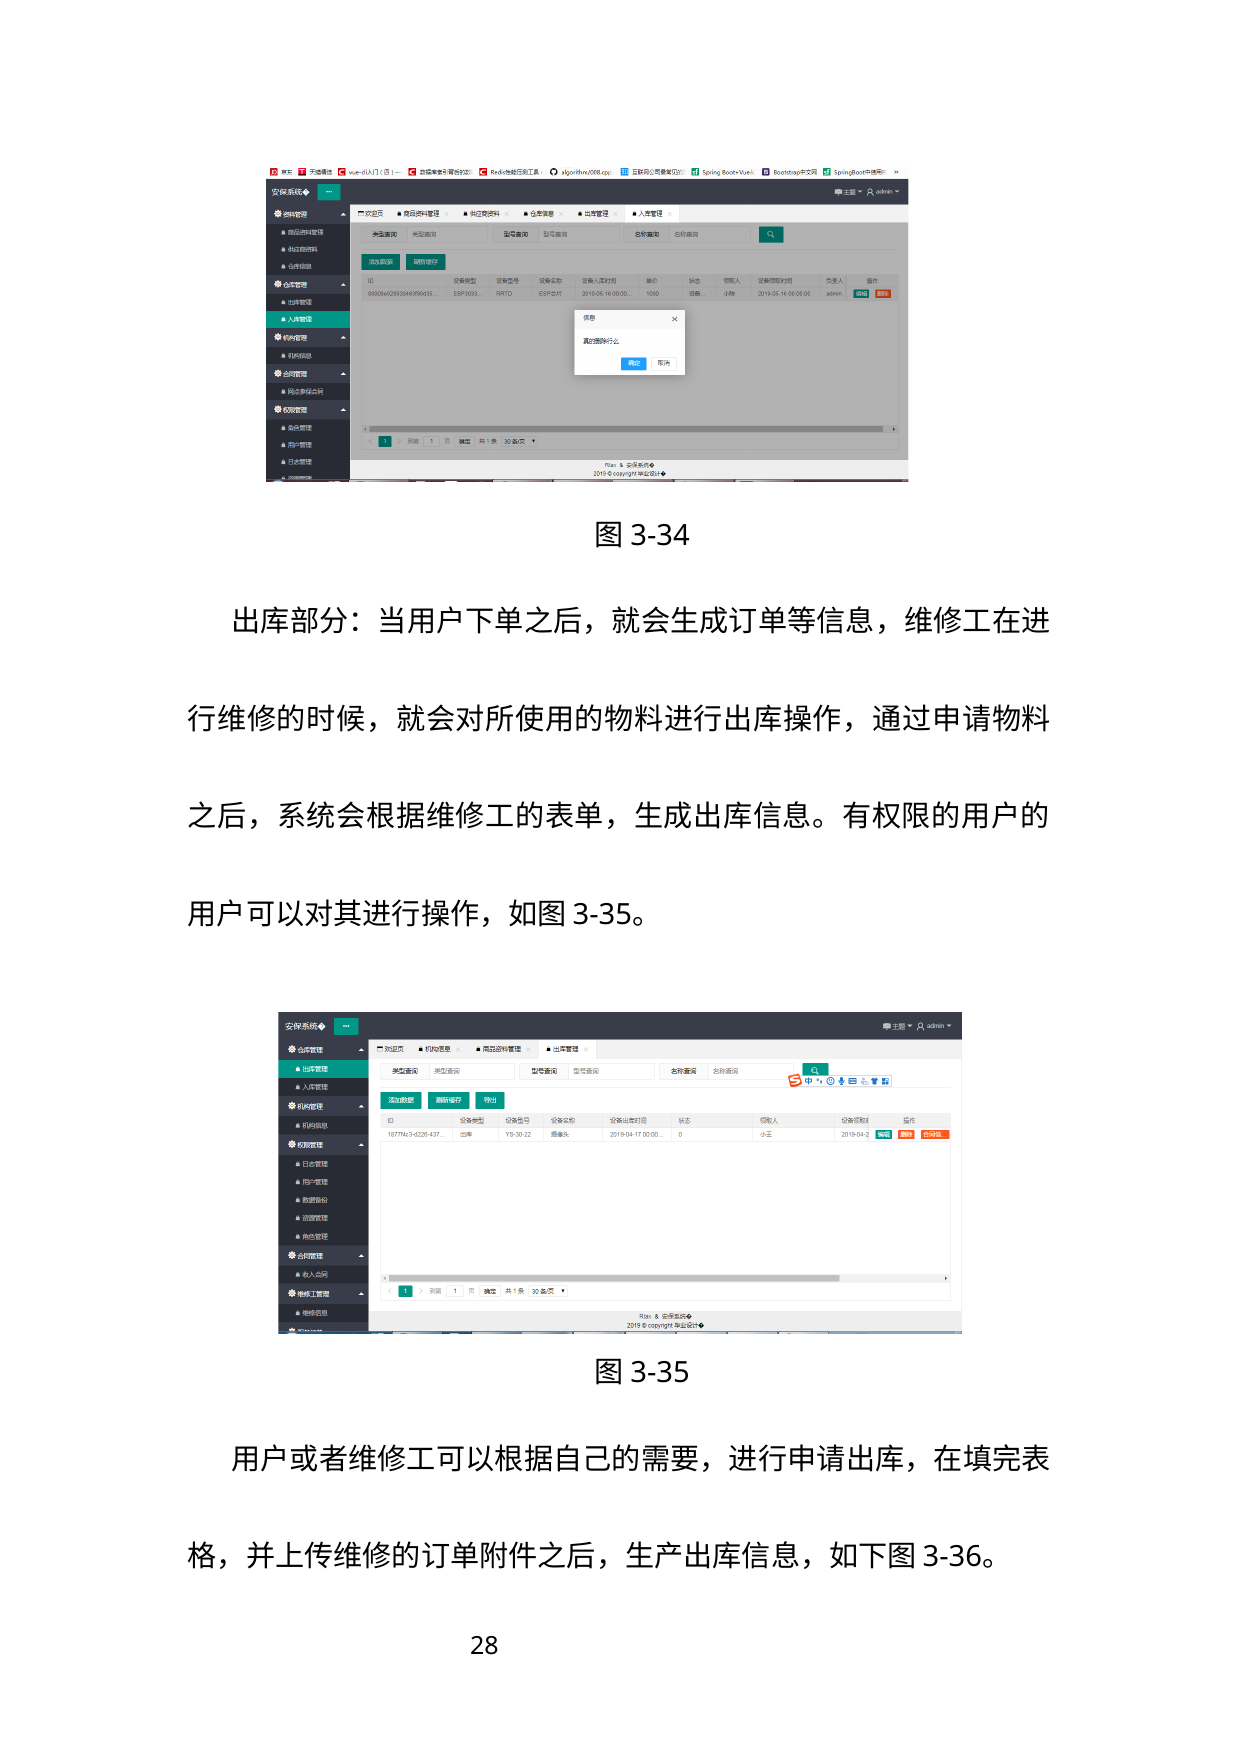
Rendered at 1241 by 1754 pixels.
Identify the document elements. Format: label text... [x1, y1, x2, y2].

list 出库部分：当用户下单之后，就会生成订单等信息，维修工在进行维修的时候，就会对所使用的物料进行出库操作，通过申请物料之后，系统会根据维修工的表单，生成出库信息。有权限的用户的用户可以对其进行操作，如图3-35。 [187, 586, 1053, 944]
picture [278, 1012, 962, 1334]
list 用户或者维修工可以根据自己的需要，进行申请出库，在填完表格，并上传维修的订单附件之后，生产出库信息，如下图3-36。 [187, 1424, 1053, 1586]
list 图 3-35 [187, 1338, 1053, 1403]
picture [266, 167, 909, 482]
list 图 3-34 [187, 500, 1053, 565]
